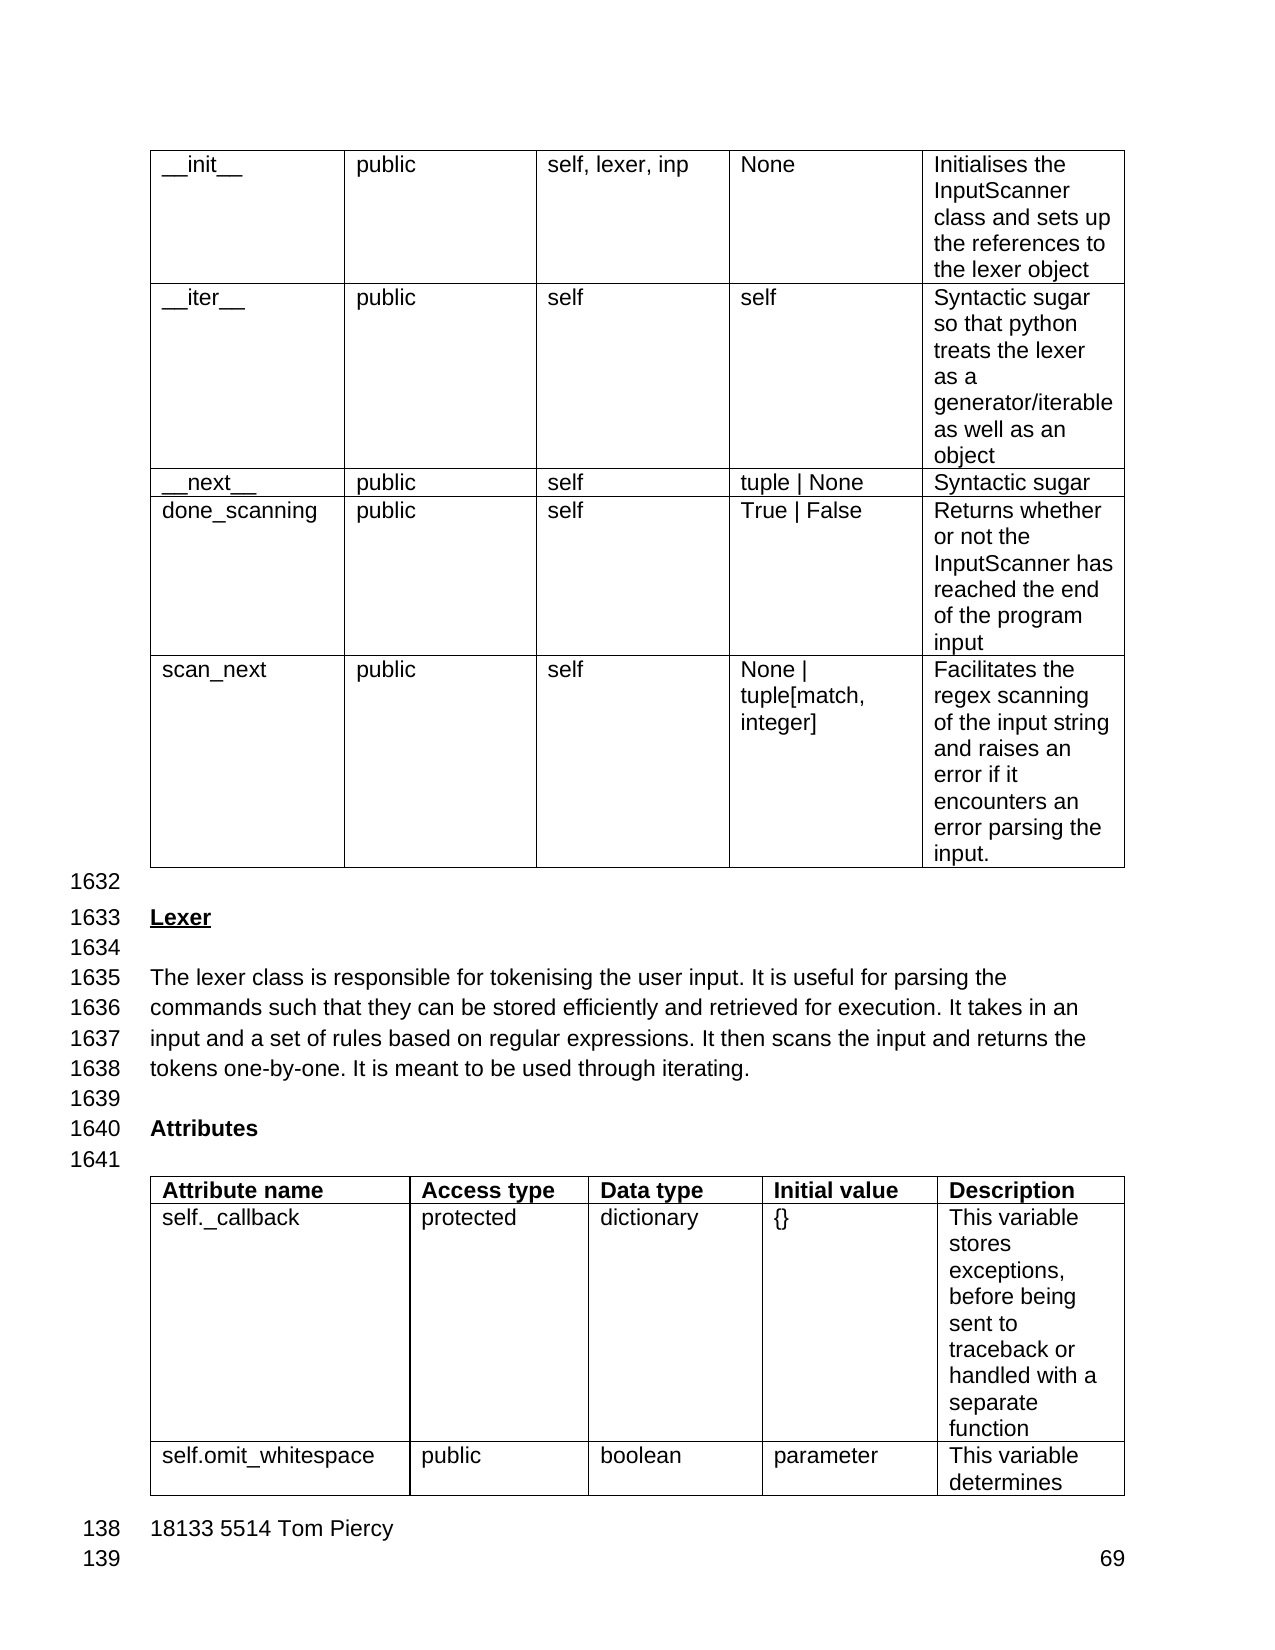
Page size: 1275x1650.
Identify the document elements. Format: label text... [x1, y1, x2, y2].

table_header Data type [589, 1177, 762, 1203]
table_cell self [537, 284, 729, 468]
table_cell self, lexer, inp [537, 151, 729, 283]
text Attributes [150, 1115, 1125, 1142]
table_cell None | tuple[match, integer] [730, 656, 922, 867]
table_cell True | False [730, 497, 922, 655]
text The lexer class is responsible for tokenising the user input. It is useful for parsing the commands such that they can be stored efficiently and retrieved for execution. It takes in an input and a set of rules based on regular expressions. It then scans the input and returns the tokens one-by-one. It is meant to be used through iterating. [150, 964, 1125, 1081]
table_cell scan_next [151, 656, 344, 867]
table_cell public [345, 284, 536, 468]
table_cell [938, 1442, 1124, 1495]
table_cell public [345, 151, 536, 283]
table_cell parameter [763, 1442, 937, 1495]
table_cell This variable stores exceptions, before being sent to traceback or handled with a separate function [938, 1204, 1124, 1441]
table_cell public [345, 656, 536, 867]
table_cell Initialises the InputScanner class and sets up the references to the lexer object [923, 151, 1124, 283]
table_cell public [345, 497, 536, 655]
text Lexer [150, 904, 1125, 930]
table_cell __init__ [151, 151, 344, 283]
table_cell boolean [589, 1442, 762, 1495]
table_cell __next__ [151, 469, 344, 496]
table_cell public [411, 1442, 588, 1495]
table_cell done_scanning [151, 497, 344, 655]
table_cell tuple | None [730, 469, 922, 496]
table_header Description [938, 1177, 1124, 1203]
table_cell Syntactic sugar [923, 469, 1124, 496]
table_cell {} [763, 1204, 937, 1441]
table_cell self [730, 284, 922, 468]
table_cell public [345, 469, 536, 496]
table_header Initial value [763, 1177, 937, 1203]
table_cell None [730, 151, 922, 283]
table_cell Returns whether or not the InputScanner has reached the end of the program input [923, 497, 1124, 655]
table_cell Syntactic sugar so that python treats the lexer as a generator/iterable as well as an object [923, 284, 1124, 468]
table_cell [151, 1442, 409, 1495]
table_header Attribute name [151, 1177, 409, 1203]
table_cell Facilitates the regex scanning of the input string and raises an error if it encounters an error parsing the input. [923, 656, 1124, 867]
table_cell dictionary [589, 1204, 762, 1441]
table_cell __iter__ [151, 284, 344, 468]
table_header Access type [411, 1177, 588, 1203]
table_cell self [537, 656, 729, 867]
table_cell self [537, 497, 729, 655]
table_cell protected [411, 1204, 588, 1441]
table_cell self [537, 469, 729, 496]
table_cell self._callback [151, 1204, 409, 1441]
